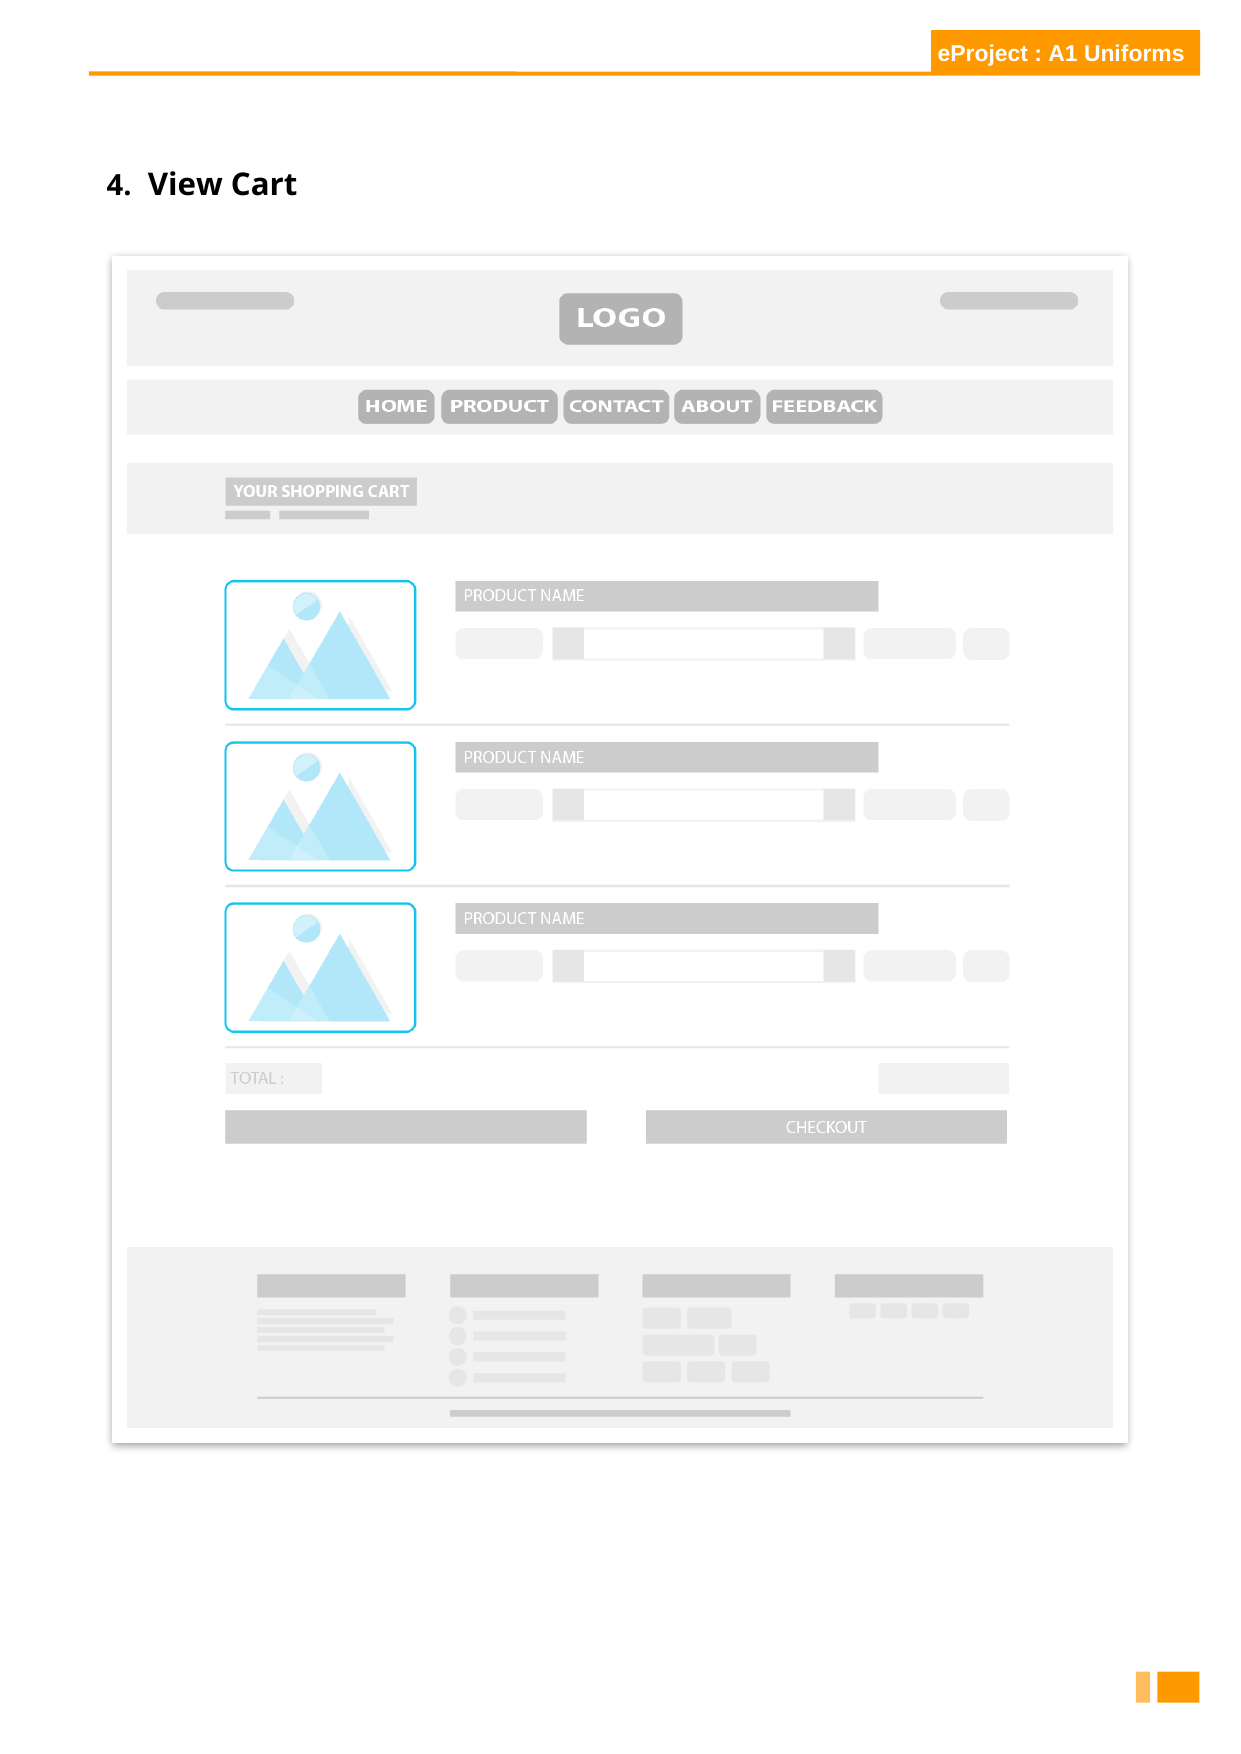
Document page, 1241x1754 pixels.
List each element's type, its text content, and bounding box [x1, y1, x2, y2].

subtitle View Cart [106, 162, 1165, 204]
picture [127, 270, 1113, 1428]
